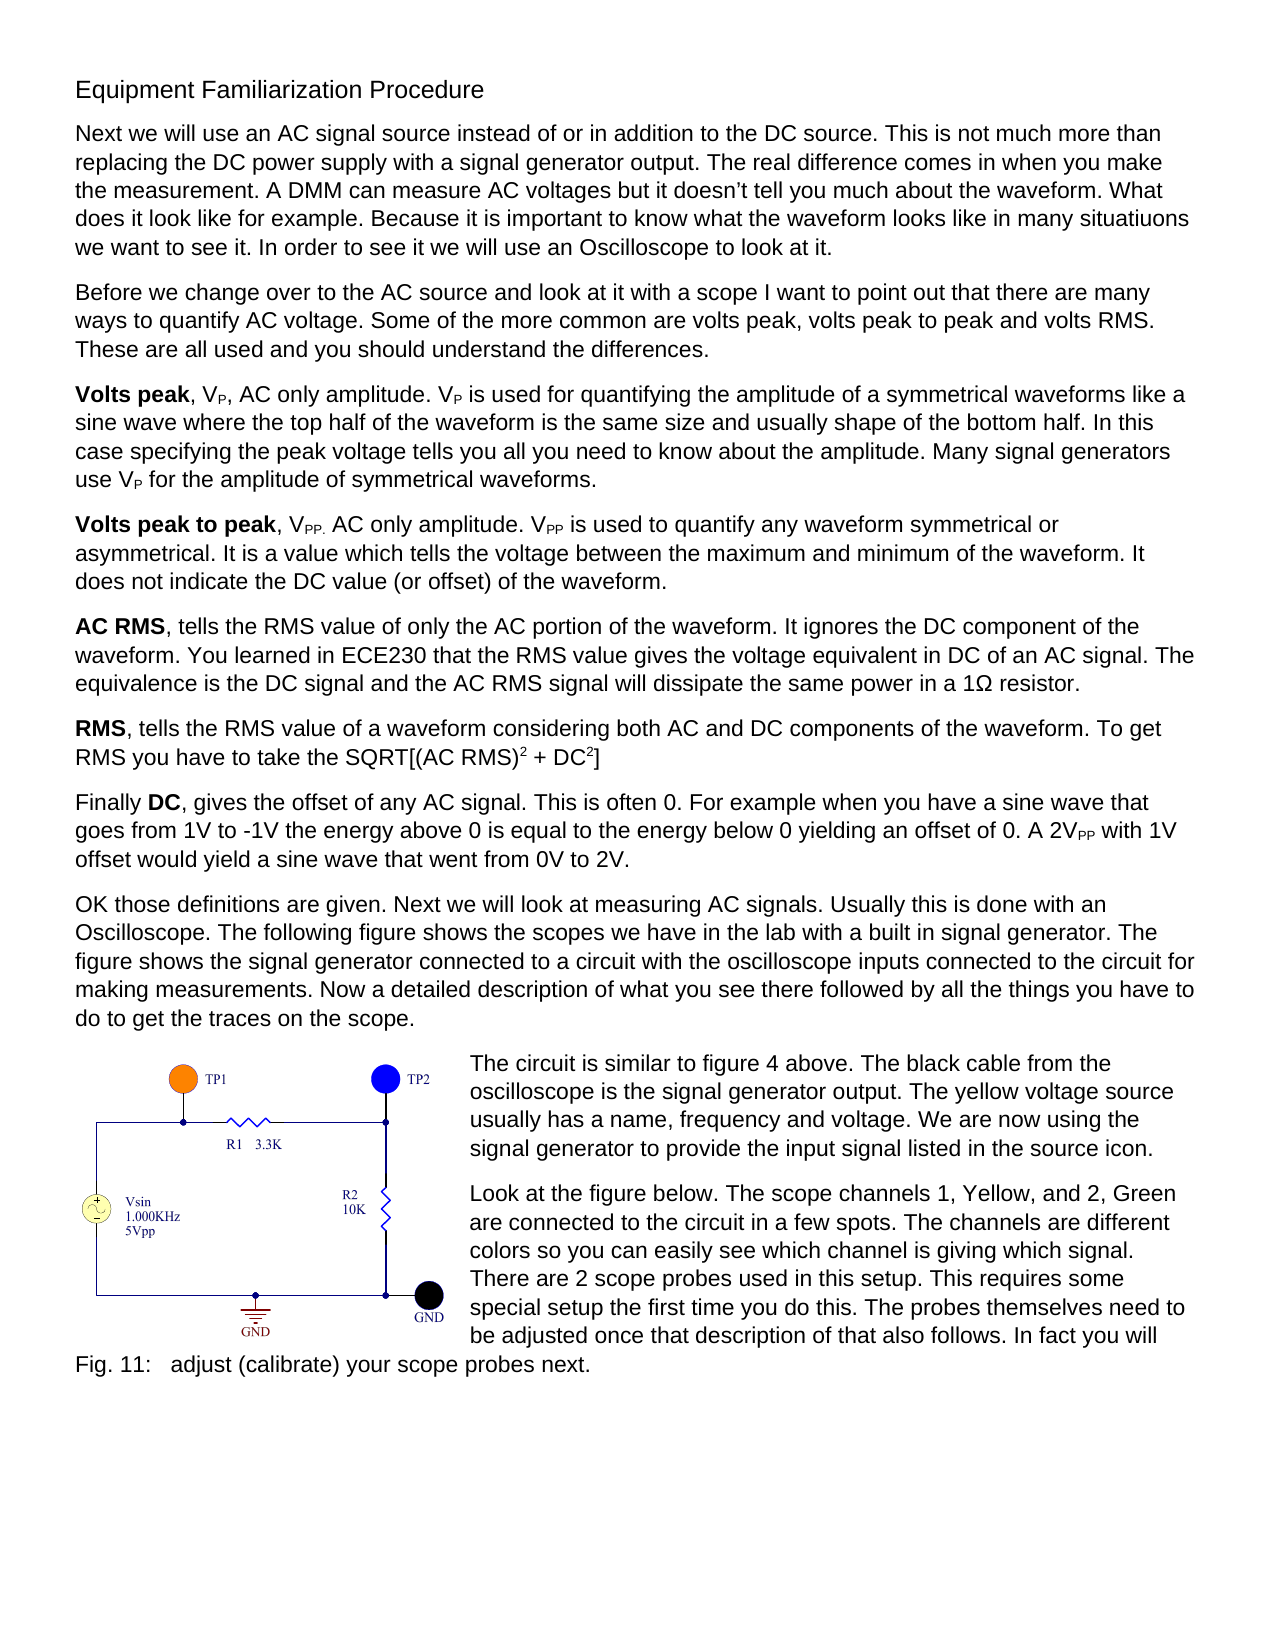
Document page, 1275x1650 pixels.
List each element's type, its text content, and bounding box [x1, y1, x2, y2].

text RMS, tells the RMS value of a waveform considering both AC and DC components of the waveform. To get RMS you have to take the SQRT[(AC RMS)2 + DC2] [75, 715, 1200, 770]
text Volts peak to peak, VPP. AC only amplitude. VPP is used to quantify any waveform symmetrical or asymmetrical. It is a value which tells the voltage between the maximum and minimum of the waveform. It does not indicate the DC value (or offset) of the waveform. [75, 511, 1200, 594]
text Next we will use an AC signal source instead of or in addition to the DC source. This is not much more than replacing the DC power supply with a signal generator output. The real difference comes in when you make the measurement. A DMM can measure AC voltages but it doesn’t tell you much about the waveform. What does it look like for example. Because it is important to know what the waveform looks like in many situatiuons we want to see it. In order to see it we will use an Oscilloscope to look at it. [75, 120, 1200, 260]
text Before we change over to the AC source and look at it with a scope I want to point out that there are many ways to quantify AC voltage. Some of the more common are volts peak, volts peak to peak and volts RMS. These are all used and you should understand the differences. [75, 279, 1200, 362]
text Volts peak, VP, AC only amplitude. VP is used for quantifying the amplitude of a symmetrical waveforms like a sine wave where the top half of the waveform is the same size and usually shape of the bottom half. In this case specifying the peak voltage tells you all you need to know about the amplitude. Many signal generators use VP for the amplitude of symmetrical waveforms. [75, 381, 1200, 492]
text Look at the figure below. The scope channels 1, Yellow, and 2, Green are connected to the circuit in a few spots. The channels are different colors so you can easily see which channel is giving which signal. There are 2 scope probes used in this setup. This requires some special setup the first time you do this. The probes themselves need to be adjusted once that description of that also follows. In fact you will Fig. 11: adjust (calibrate) your scope probes next. [75, 1180, 1200, 1377]
text The circuit is similar to figure 4 above. The black cable from the oscilloscope is the signal generator output. The yellow voltage source usually has a name, frequency and voltage. We are now using the signal generator to provide the input signal listed in the source icon. [75, 1049, 1200, 1161]
text OK those definitions are given. Next we will look at measuring AC signals. Usually this is done with an Oscilloscope. The following figure shows the scopes we have in the lab with a built in signal generator. The figure shows the signal generator connected to a circuit with the oscilloscope inputs connected to the circuit for making measurements. Now a detailed description of what you see there followed by all the things you have to do to get the traces on the scope. [75, 891, 1200, 1031]
text Finally DC, gives the offset of any AC signal. This is often 0. For example when you have a sine wave that goes from 1V to -1V the energy above 0 is equal to the energy below 0 yielding an offset of 0. A 2VPP with 1V offset would yield a sine wave that went from 0V to 2V. [75, 789, 1200, 872]
text AC RMS, tells the RMS value of only the AC portion of the waveform. It ignores the DC component of the waveform. You learned in ECE230 that the RMS value gives the voltage equivalent in DC of an AC signal. The equivalence is the DC signal and the AC RMS signal will dissipate the same power in a 1Ω resistor. [75, 613, 1200, 696]
